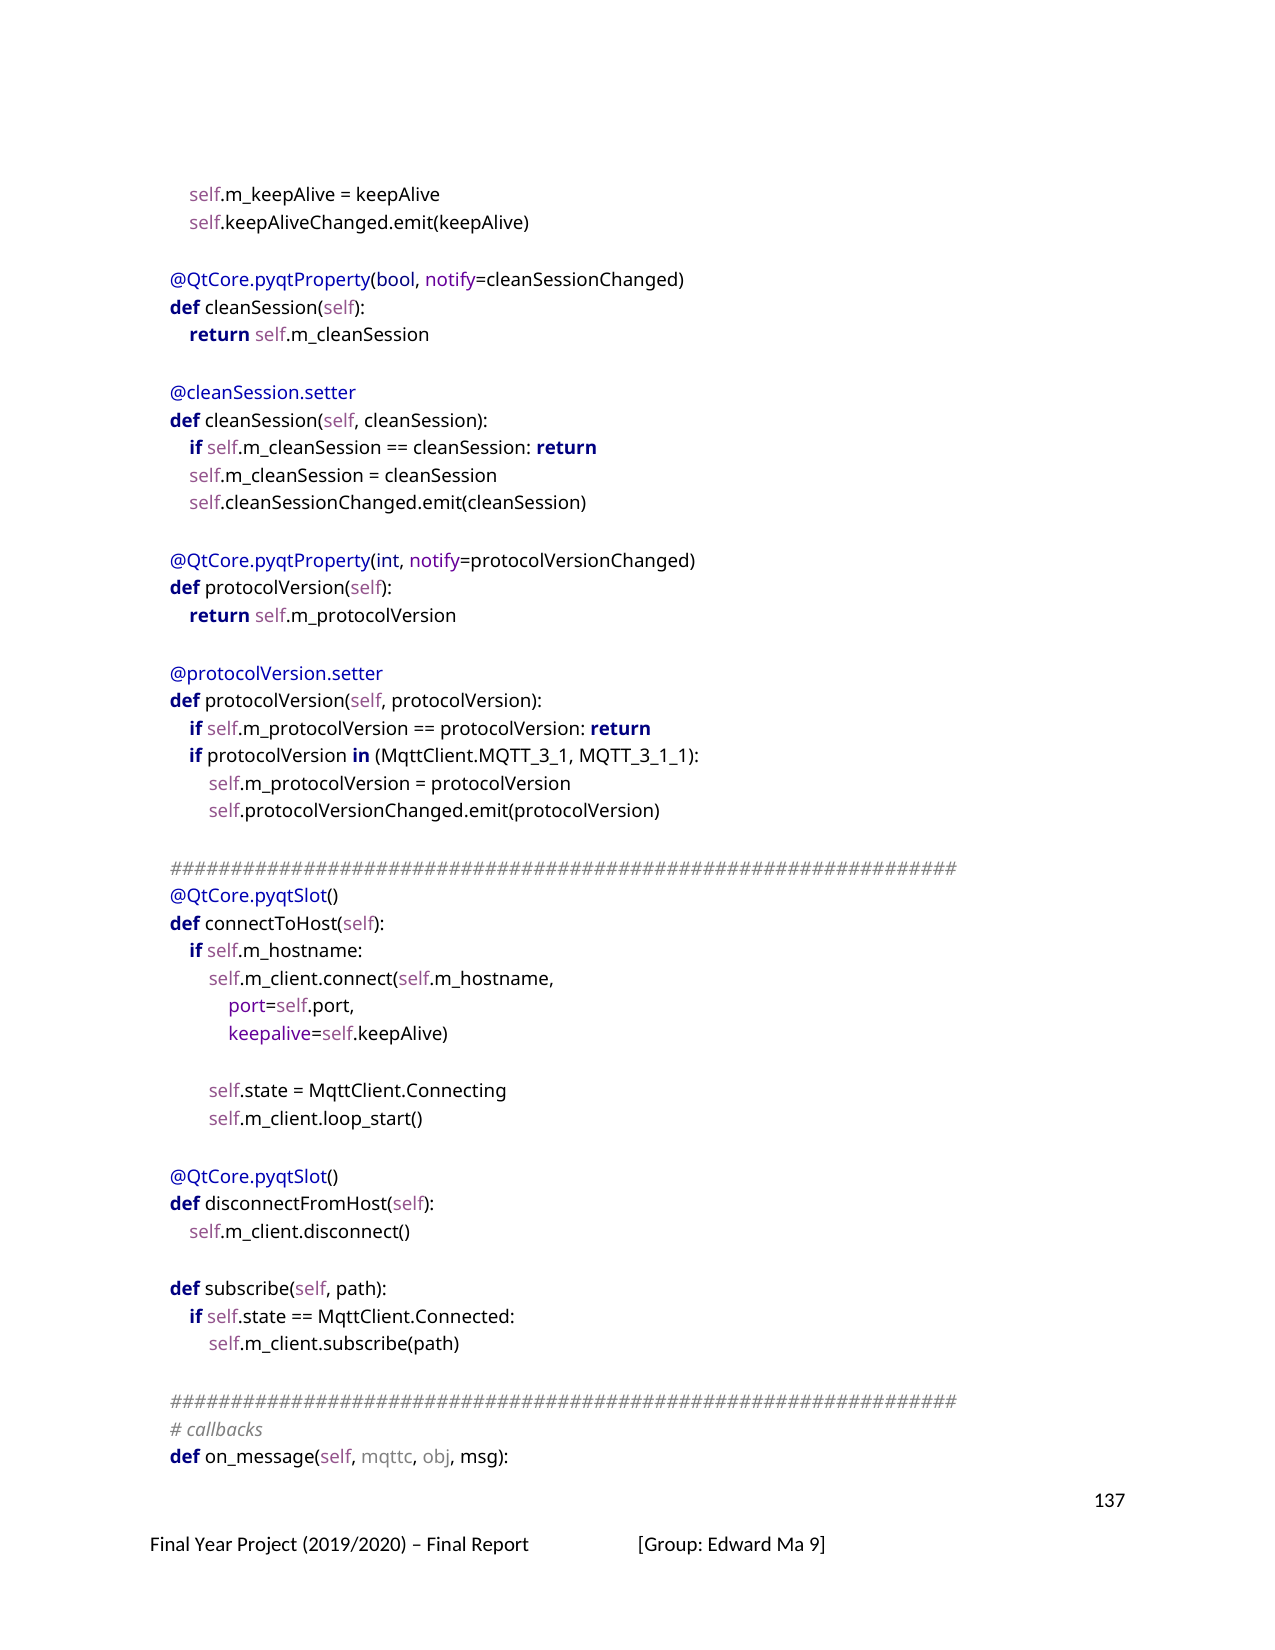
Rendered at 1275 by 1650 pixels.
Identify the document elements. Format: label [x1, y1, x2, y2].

text [150, 181, 1125, 1469]
